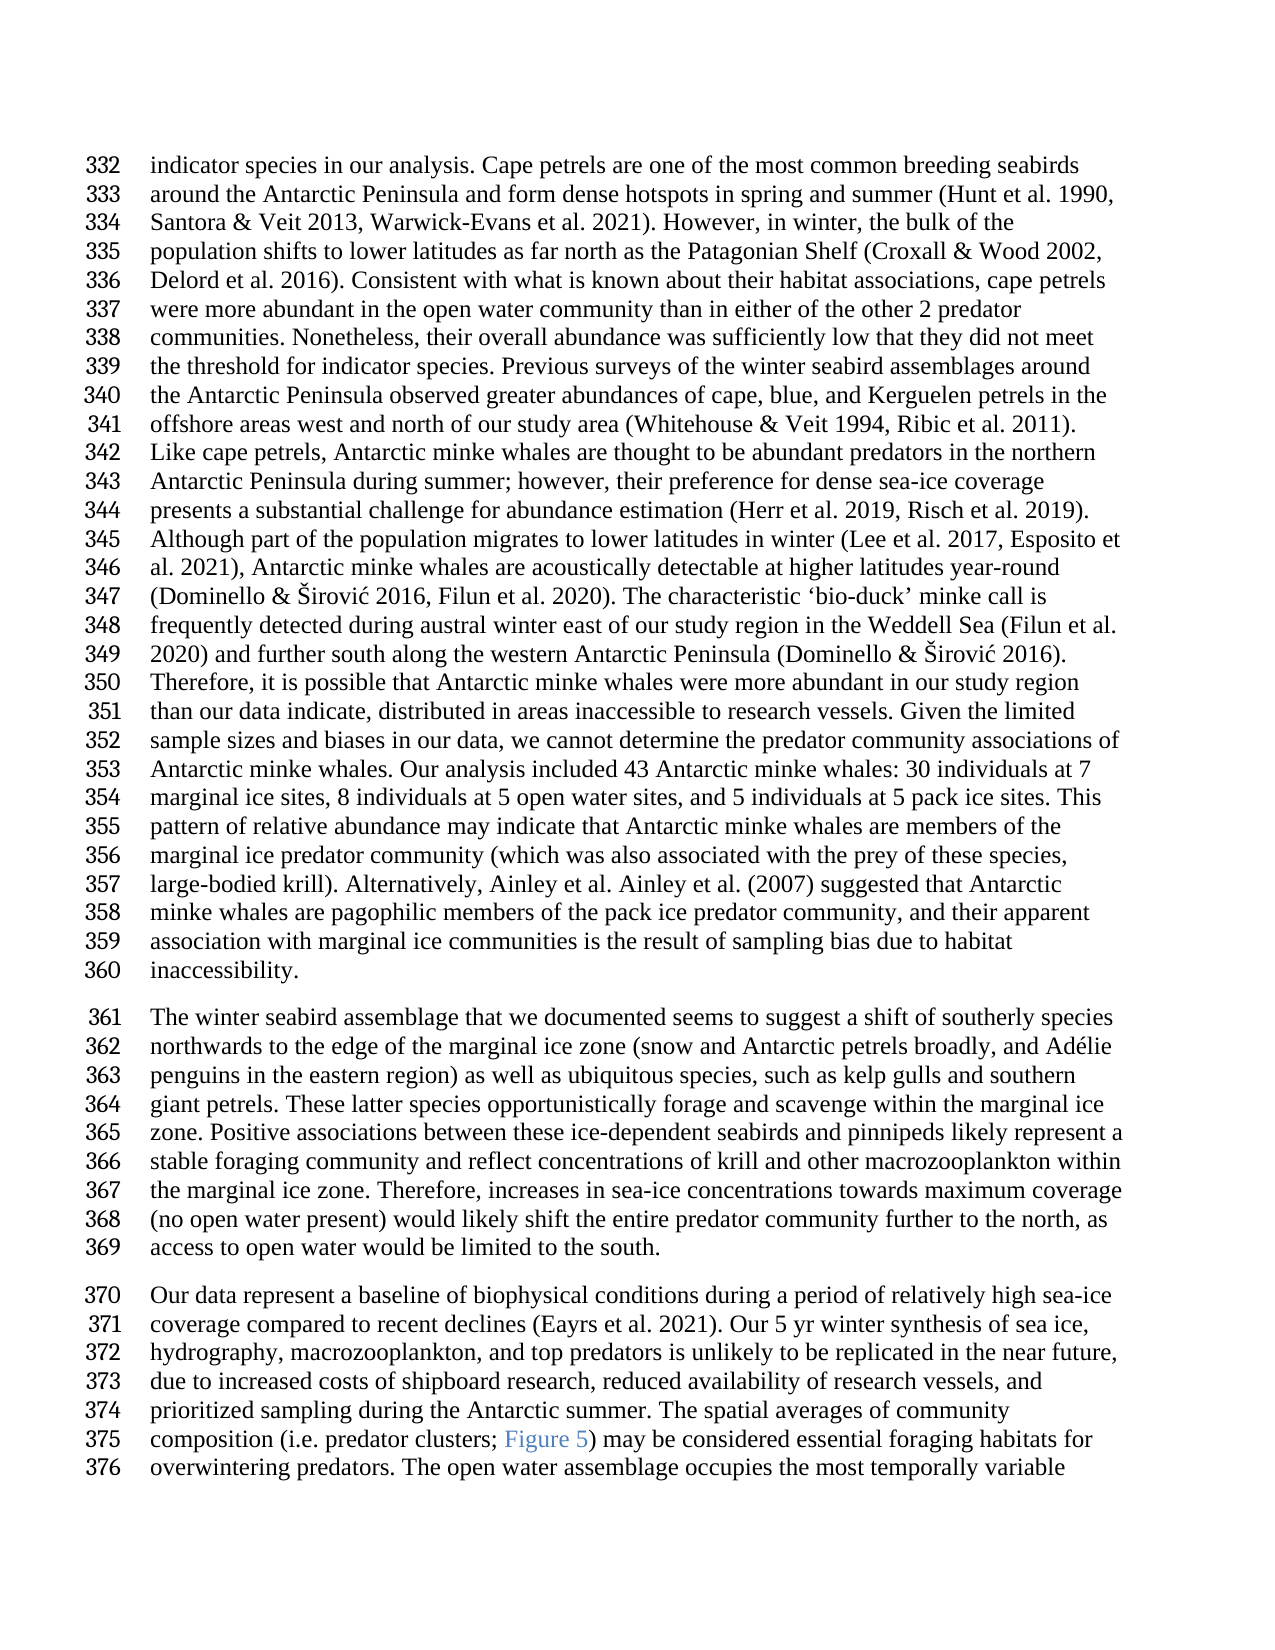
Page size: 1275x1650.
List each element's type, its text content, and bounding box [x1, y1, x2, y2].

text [150, 1280, 1125, 1481]
text The winter seabird assemblage that we documented seems to suggest a shift of southerly species northwards to the edge of the marginal ice zone (snow and Antarctic petrels broadly, and Adélie penguins in the eastern region) as well as ubiquitous species, such as kelp gulls and southern giant petrels. These latter species opportunistically forage and scavenge within the marginal ice zone. Positive associations between these ice-dependent seabirds and pinnipeds likely represent a stable foraging community and reflect concentrations of krill and other macrozooplankton within the marginal ice zone. Therefore, increases in sea-ice concentrations towards maximum coverage (no open water present) would likely shift the entire predator community further to the north, as access to open water would be limited to the south. [150, 1002, 1125, 1261]
